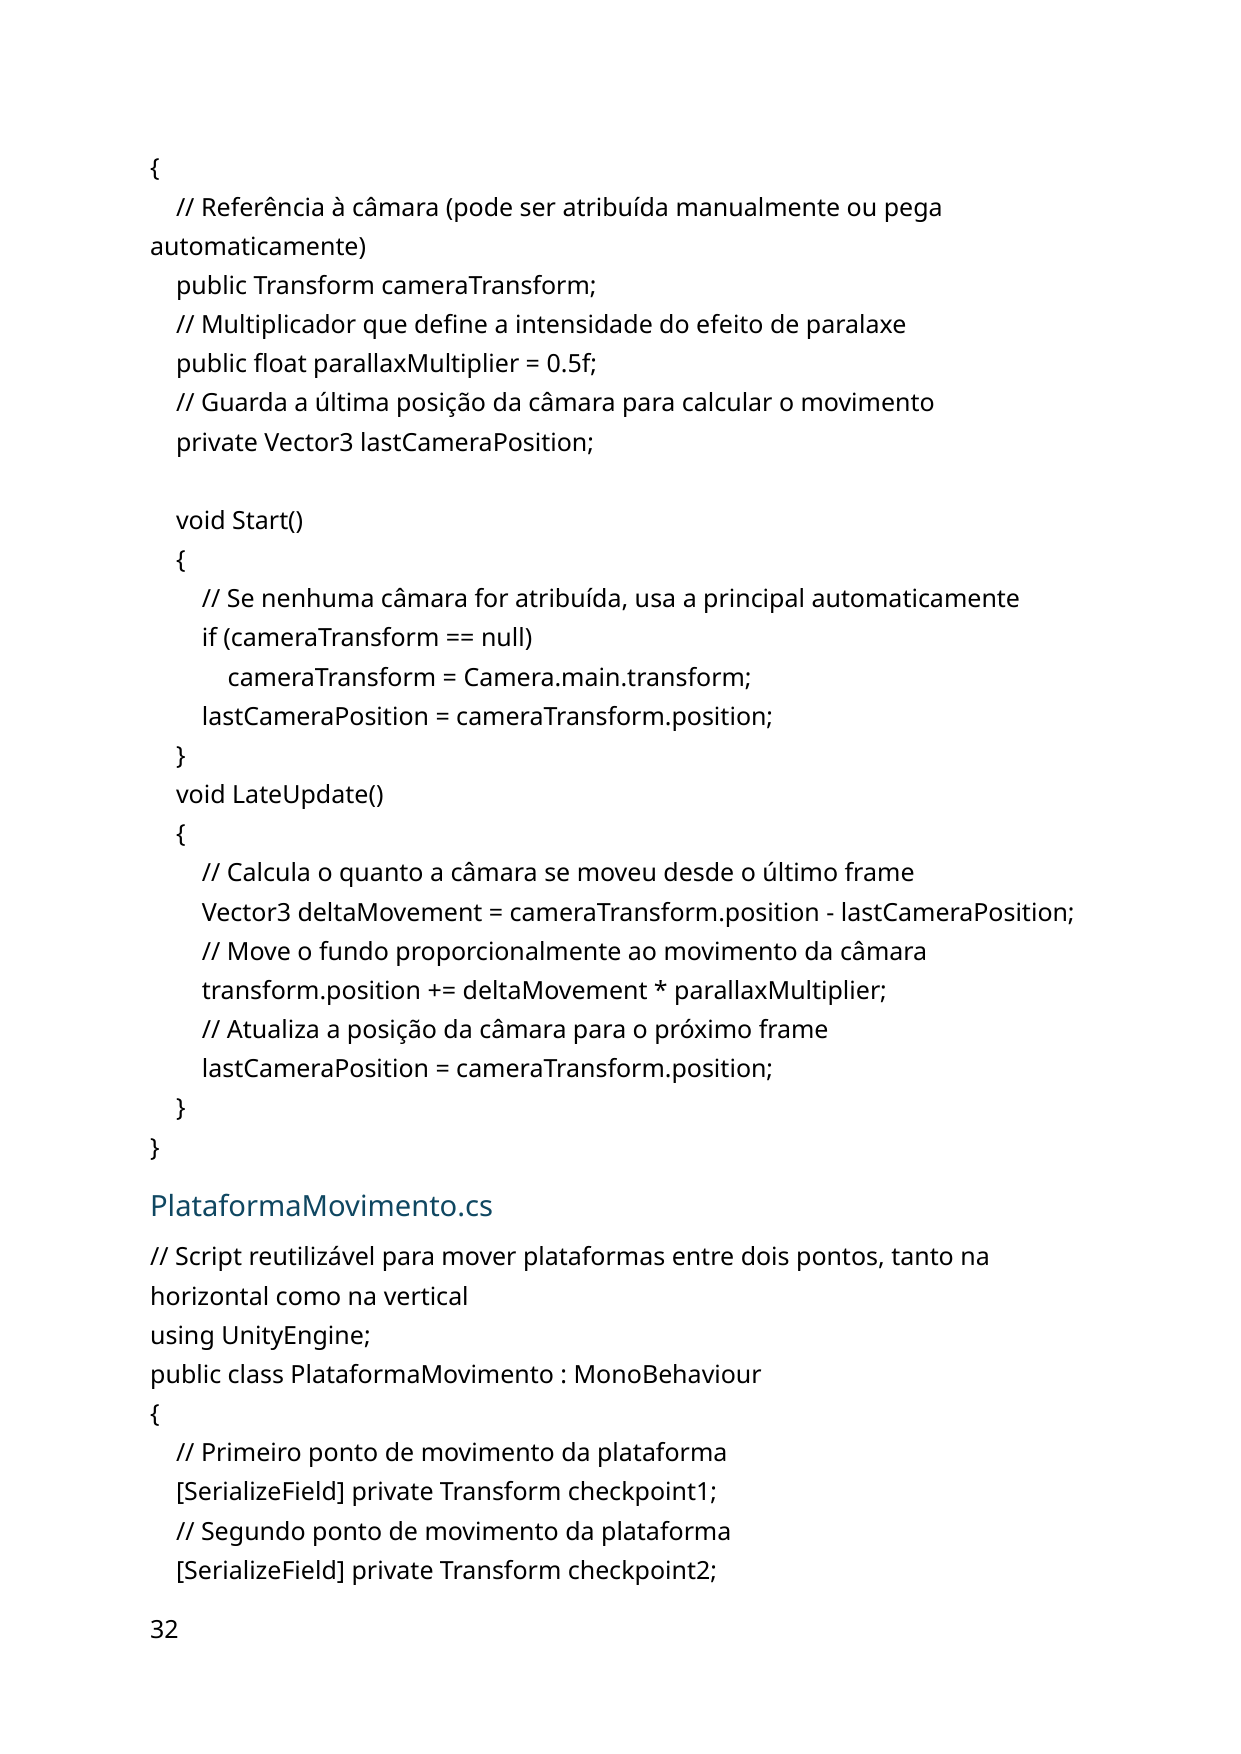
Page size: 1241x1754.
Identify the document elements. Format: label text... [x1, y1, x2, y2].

text // Calcula o quanto a câmara se moveu desde o último frame [150, 855, 1090, 889]
text // Referência à câmara (pode ser atribuída manualmente ou pega automaticamente) [150, 189, 1090, 262]
text { [150, 816, 1090, 850]
text lastCameraPosition = cameraTransform.position; [150, 698, 1090, 732]
text using UnityEngine; [150, 1317, 1090, 1351]
text } [150, 1129, 1090, 1163]
text public Transform cameraTransform; [150, 267, 1090, 302]
text { [150, 150, 1090, 184]
text // Primeiro ponto de movimento da plataforma [150, 1435, 1090, 1469]
text void LateUpdate() [150, 777, 1090, 811]
text // Se nenhuma câmara for atribuída, usa a principal automaticamente [150, 581, 1090, 615]
subtitle PlataformaMovimento.cs [150, 1185, 1090, 1225]
text lastCameraPosition = cameraTransform.position; [150, 1051, 1090, 1085]
text transform.position += deltaMovement * parallaxMultiplier; [150, 972, 1090, 1007]
text } [150, 737, 1090, 772]
text [SerializeField] private Transform checkpoint2; [150, 1552, 1090, 1586]
text // Atualiza a posição da câmara para o próximo frame [150, 1012, 1090, 1046]
text { [150, 542, 1090, 576]
text // Move o fundo proporcionalmente ao movimento da câmara [150, 933, 1090, 967]
text { [150, 1396, 1090, 1430]
text private Vector3 lastCameraPosition; [150, 424, 1090, 458]
text // Script reutilizável para mover plataformas entre dois pontos, tanto na horizontal como na vertical [150, 1239, 1090, 1312]
text void Start() [150, 502, 1090, 537]
text } [150, 1090, 1090, 1124]
text // Guarda a última posição da câmara para calcular o movimento [150, 385, 1090, 419]
text // Segundo ponto de movimento da plataforma [150, 1513, 1090, 1547]
text Vector3 deltaMovement = cameraTransform.position - lastCameraPosition; [150, 894, 1090, 928]
text public float parallaxMultiplier = 0.5f; [150, 346, 1090, 380]
text cameraTransform = Camera.main.transform; [150, 659, 1090, 693]
text [SerializeField] private Transform checkpoint1; [150, 1474, 1090, 1508]
text public class PlataformaMovimento : MonoBehaviour [150, 1356, 1090, 1391]
text // Multiplicador que define a intensidade do efeito de paralaxe [150, 307, 1090, 341]
text if (cameraTransform == null) [150, 620, 1090, 654]
